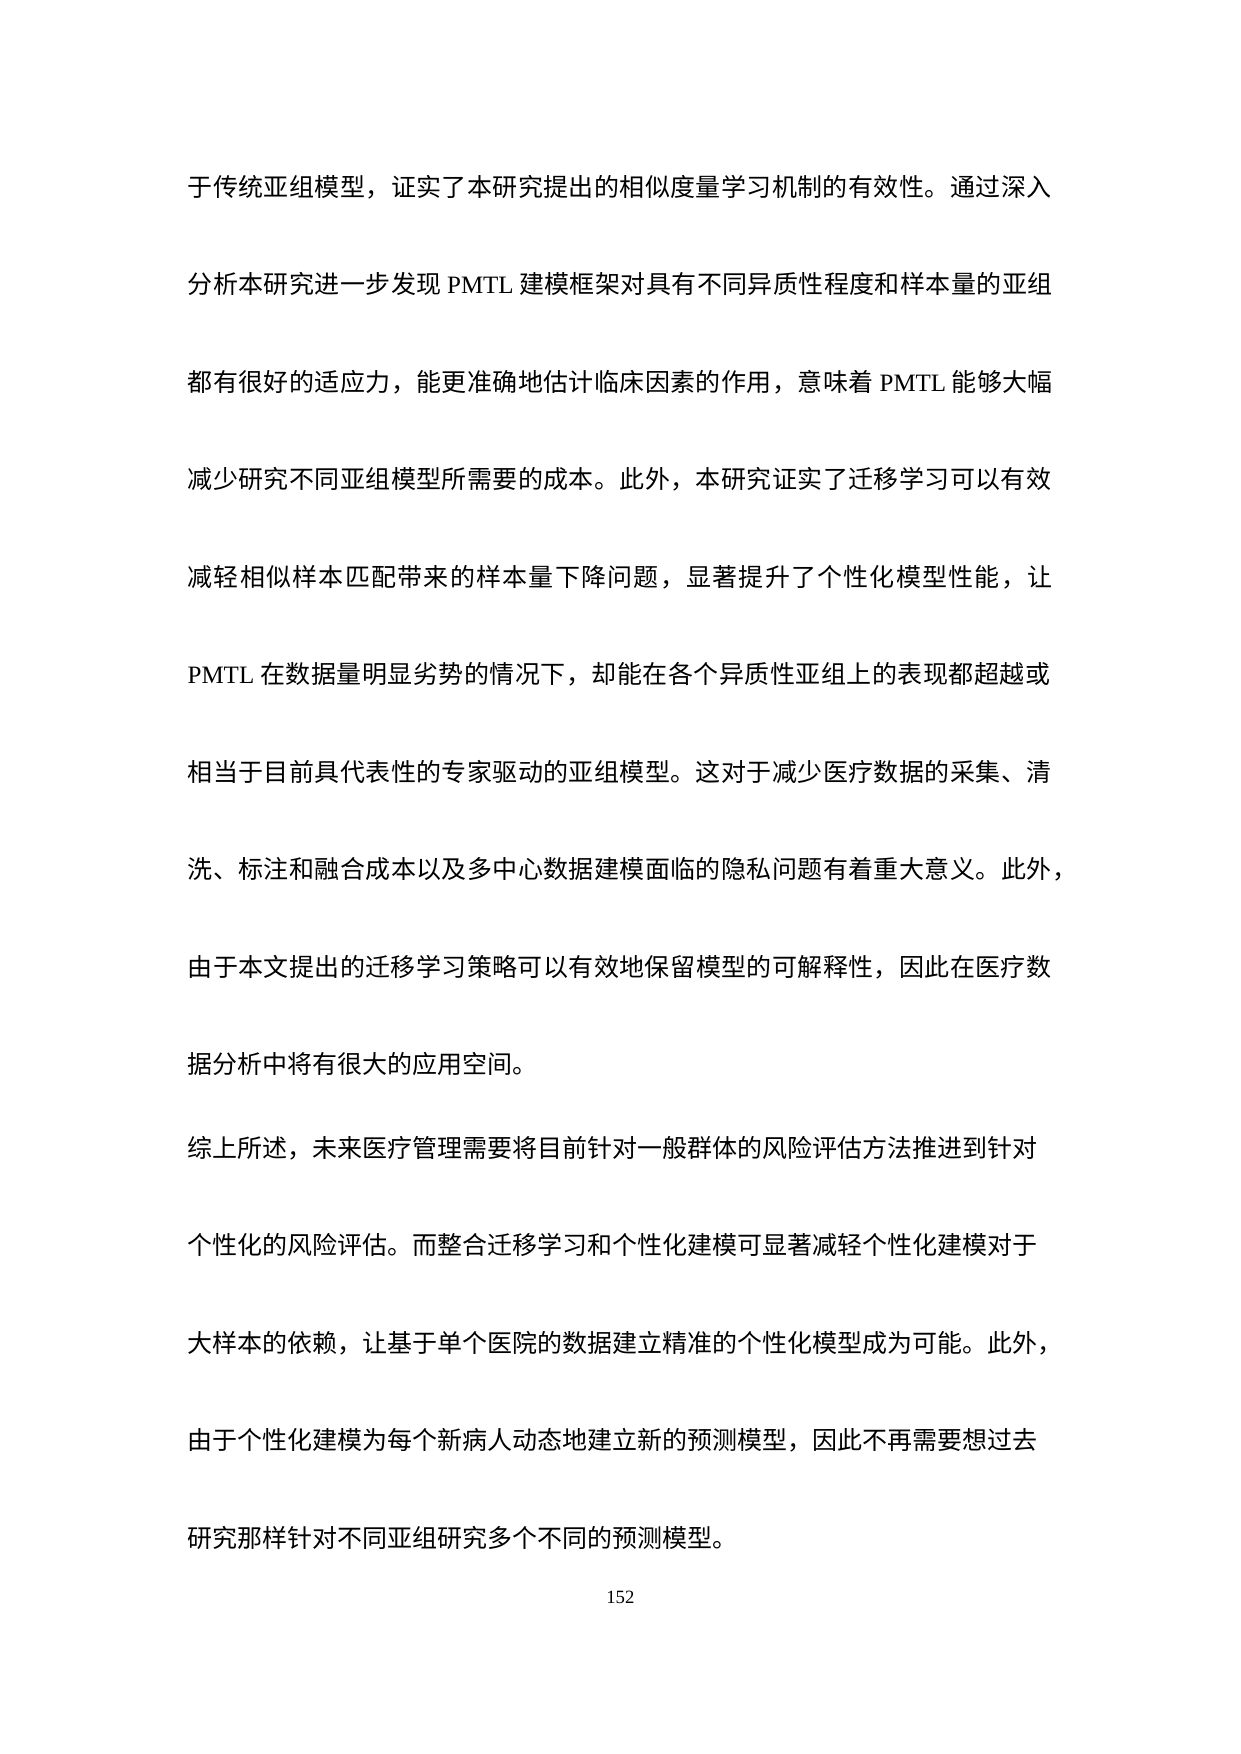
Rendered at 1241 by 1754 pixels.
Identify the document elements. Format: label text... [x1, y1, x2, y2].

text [187, 153, 1053, 1096]
text 综上所述，未来医疗管理需要将目前针对一般群体的风险评估方法推进到针对个性化的风险评估。而整合迁移学习和个性化建模可显著减轻个性化建模对于大样本的依赖，让基于单个医院的数据建立精准的个性化模型成为可能。此外，由于个性化建模为每个新病人动态地建立新的预测模型，因此不再需要想过去研究那样针对不同亚组研究多个不同的预测模型。 [187, 1114, 1053, 1569]
